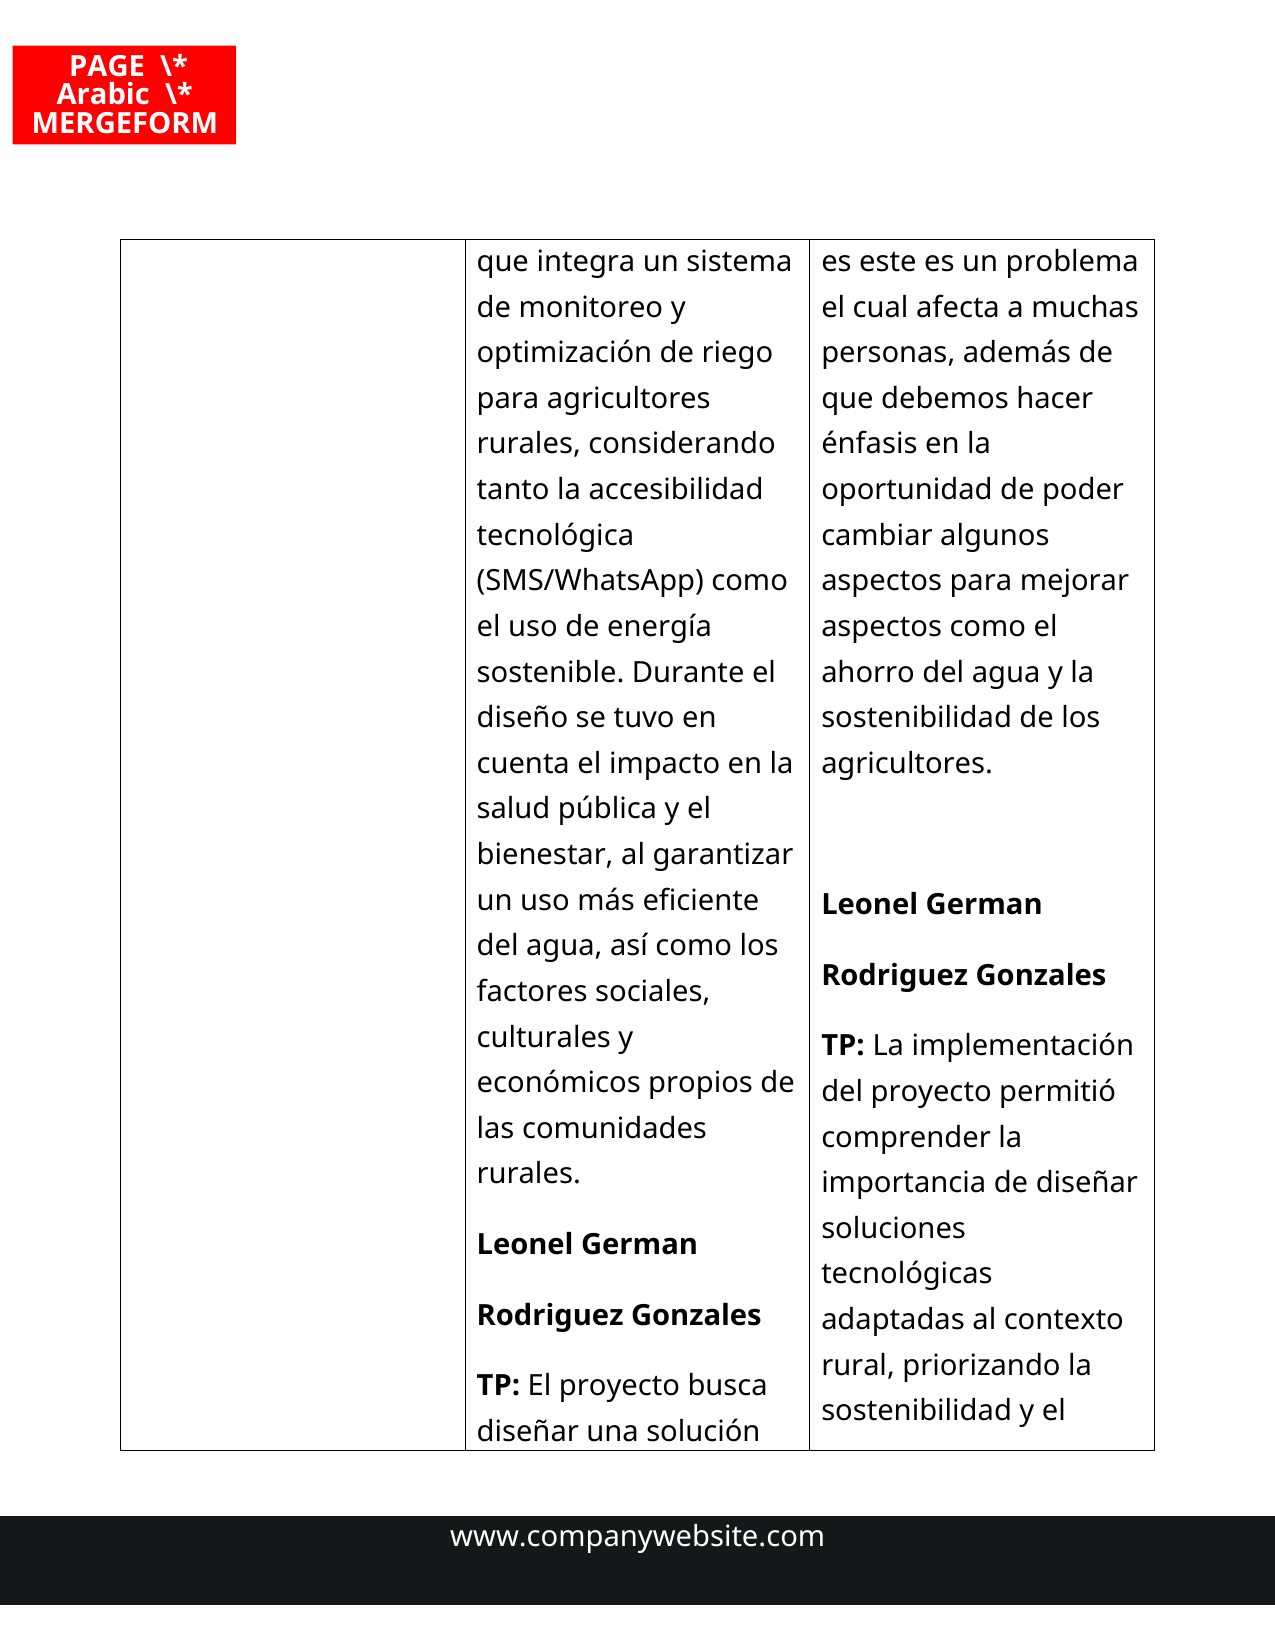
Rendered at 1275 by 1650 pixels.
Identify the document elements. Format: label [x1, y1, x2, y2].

table_cell [810, 240, 1154, 1450]
table_cell [121, 240, 465, 1450]
table_cell [466, 240, 809, 1450]
